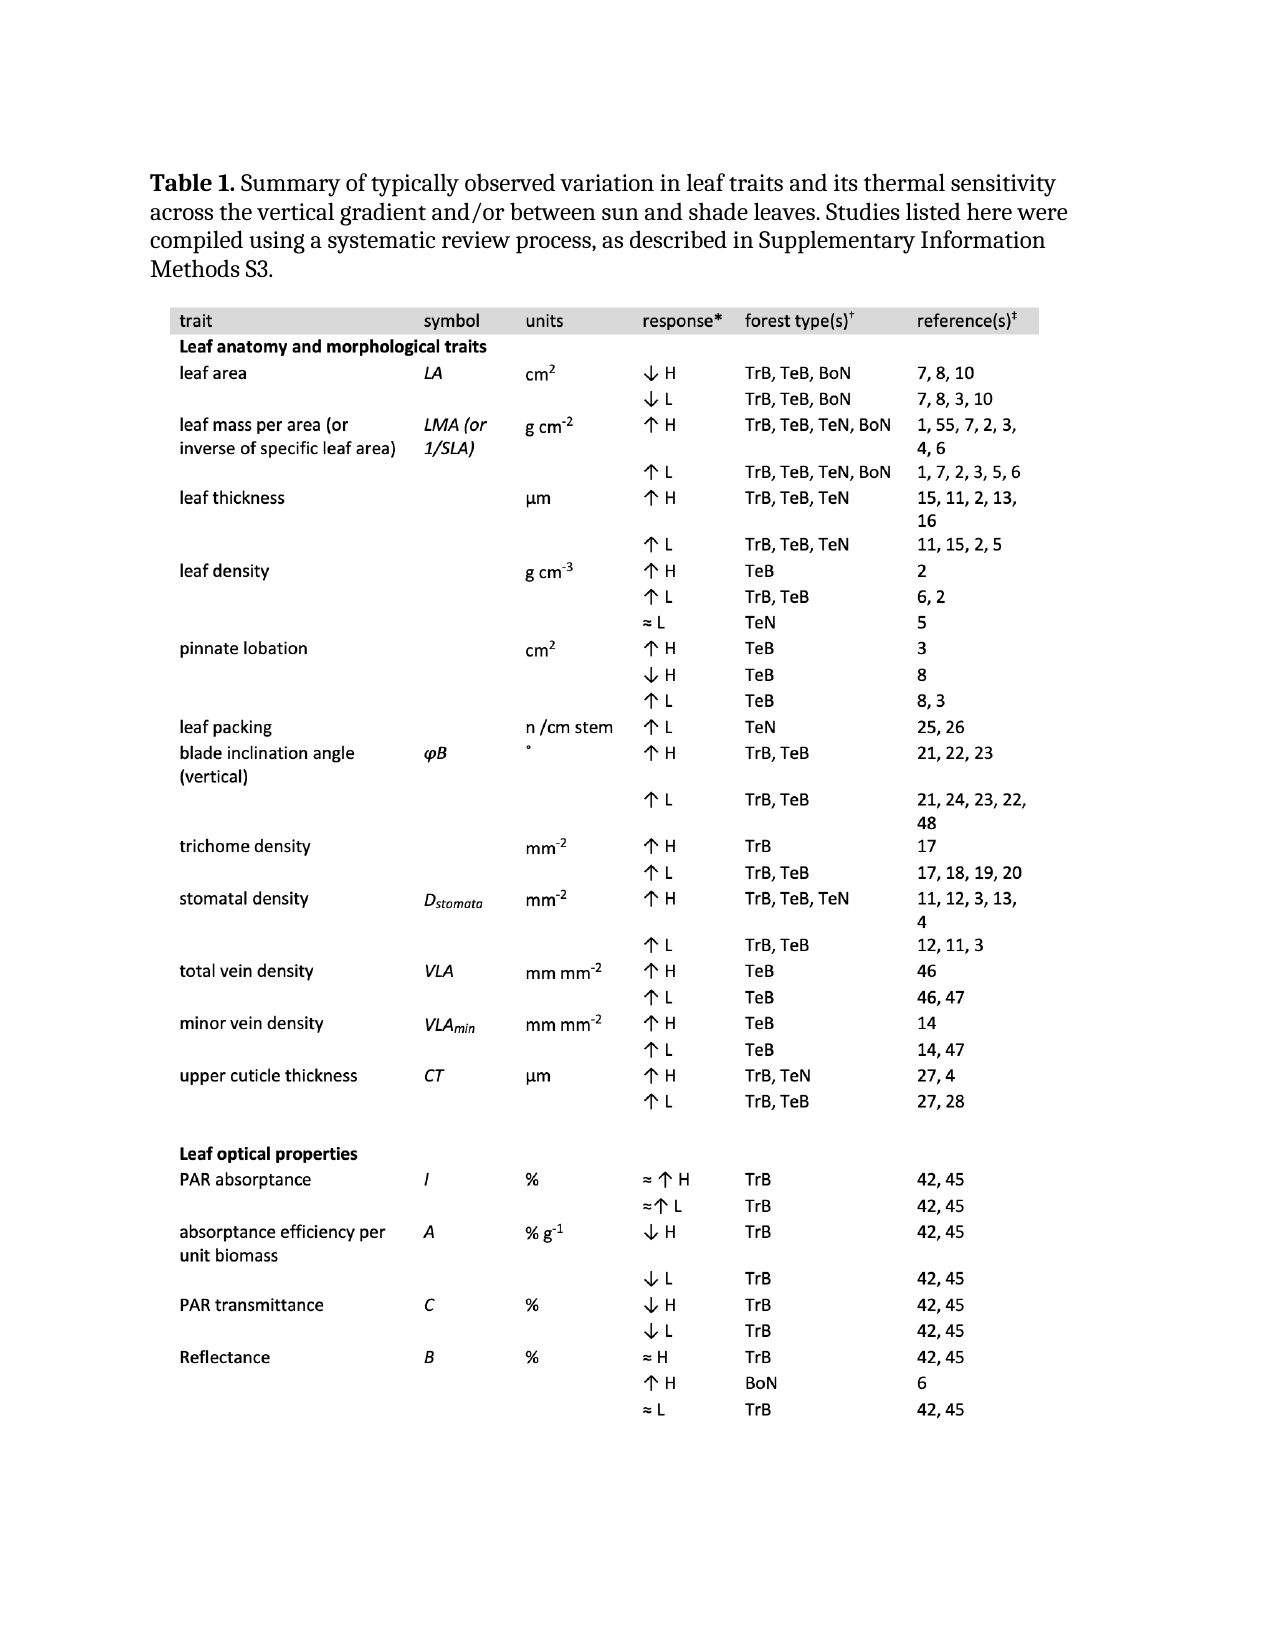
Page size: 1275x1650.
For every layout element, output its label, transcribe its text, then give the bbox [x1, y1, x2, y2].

text Table 1. Summary of typically observed variation in leaf traits and its thermal sensitivity across the vertical gradient and/or between sun and shade leaves. Studies listed here were compiled using a systematic review process, as described in Supplementary Information Methods S3. [150, 169, 1125, 284]
picture [168, 302, 1044, 1469]
